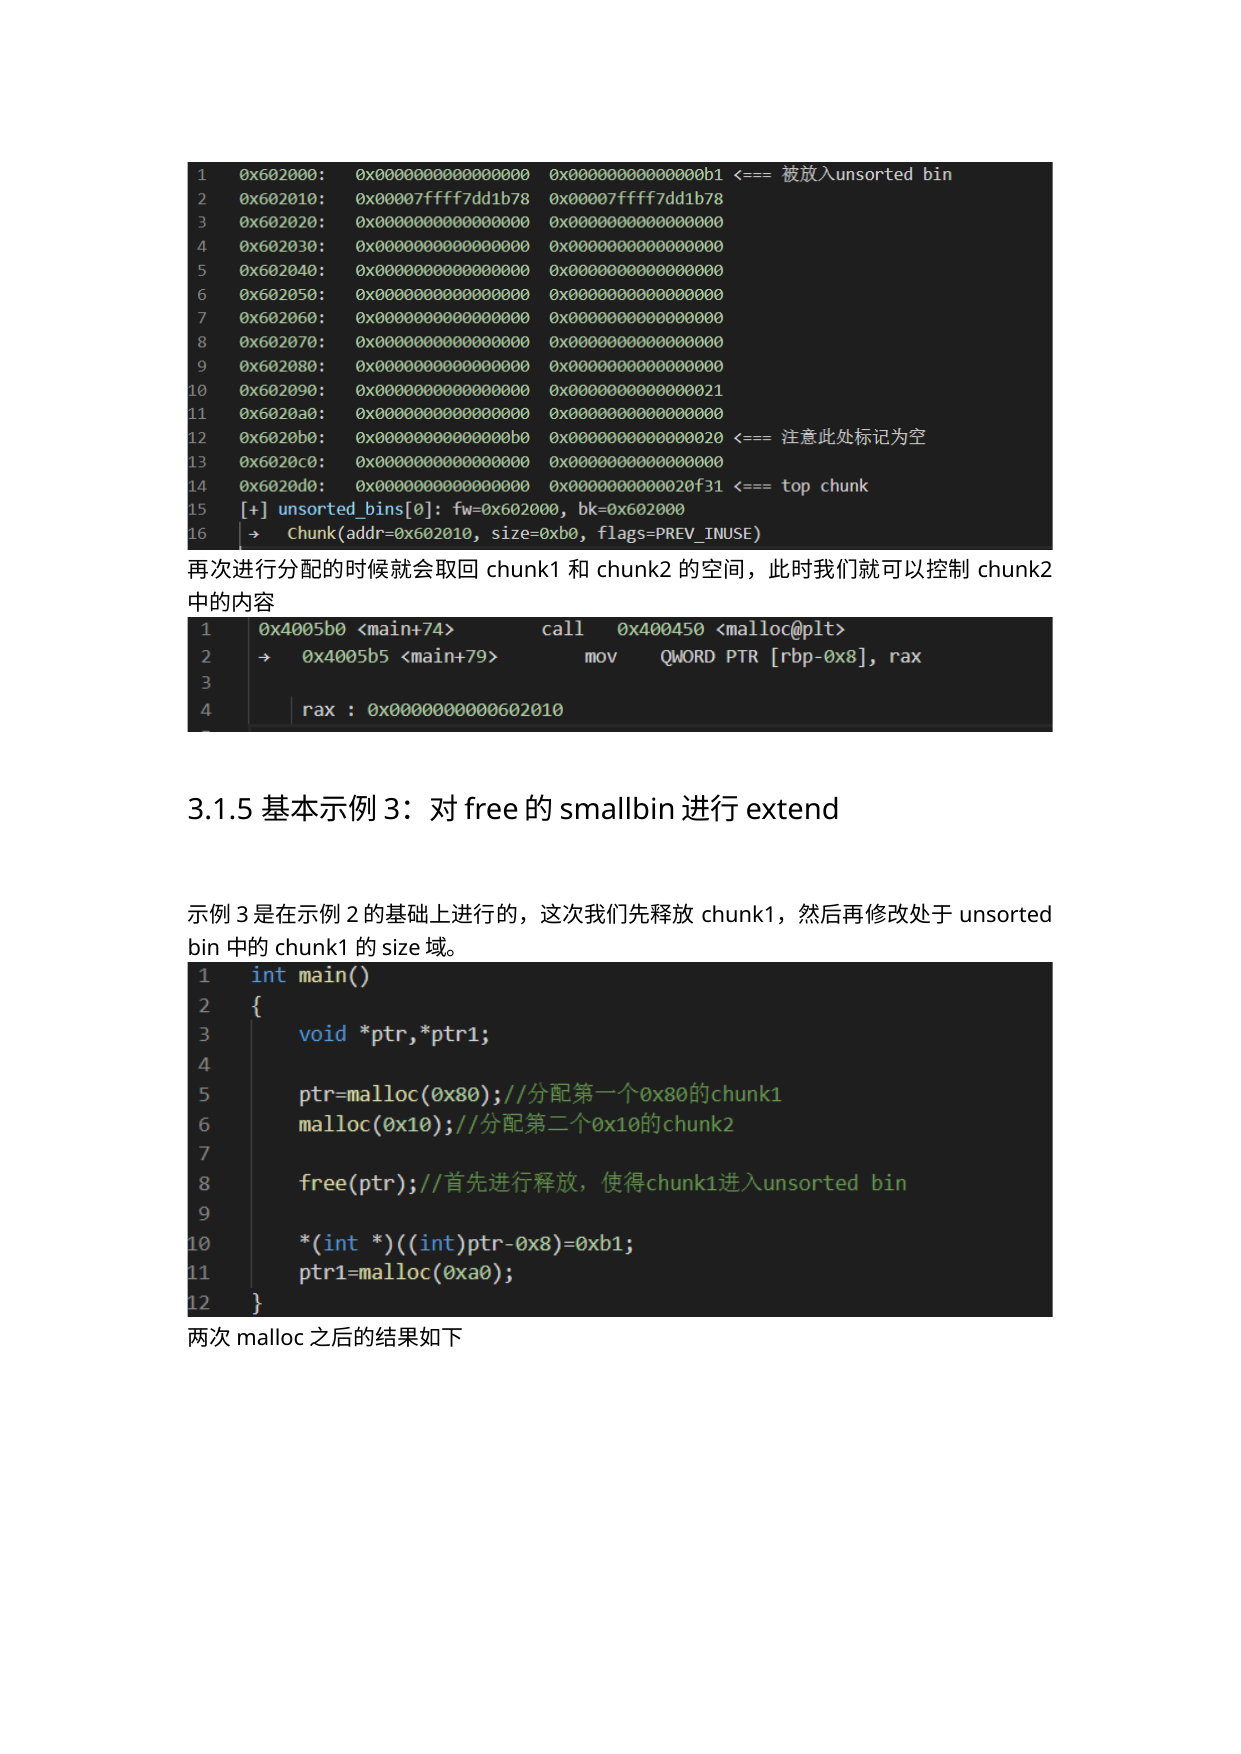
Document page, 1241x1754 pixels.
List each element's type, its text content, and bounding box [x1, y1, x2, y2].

picture [187, 617, 1053, 732]
picture [187, 162, 1053, 550]
text 两次 malloc 之后的结果如下 [187, 1319, 1053, 1352]
picture [187, 962, 1053, 1317]
text 示例3是在示例2的基础上进行的，这次我们先释放 chunk1，然后再修改处于 unsorted bin 中的 chunk1 的size域。 [187, 897, 1053, 962]
text 再次进行分配的时候就会取回 chunk1 和 chunk2 的空间，此时我们就可以控制 chunk2 中的内容 [187, 552, 1053, 617]
subtitle 3.1.5 基本示例3：对free的smallbin进行extend [187, 774, 1053, 839]
